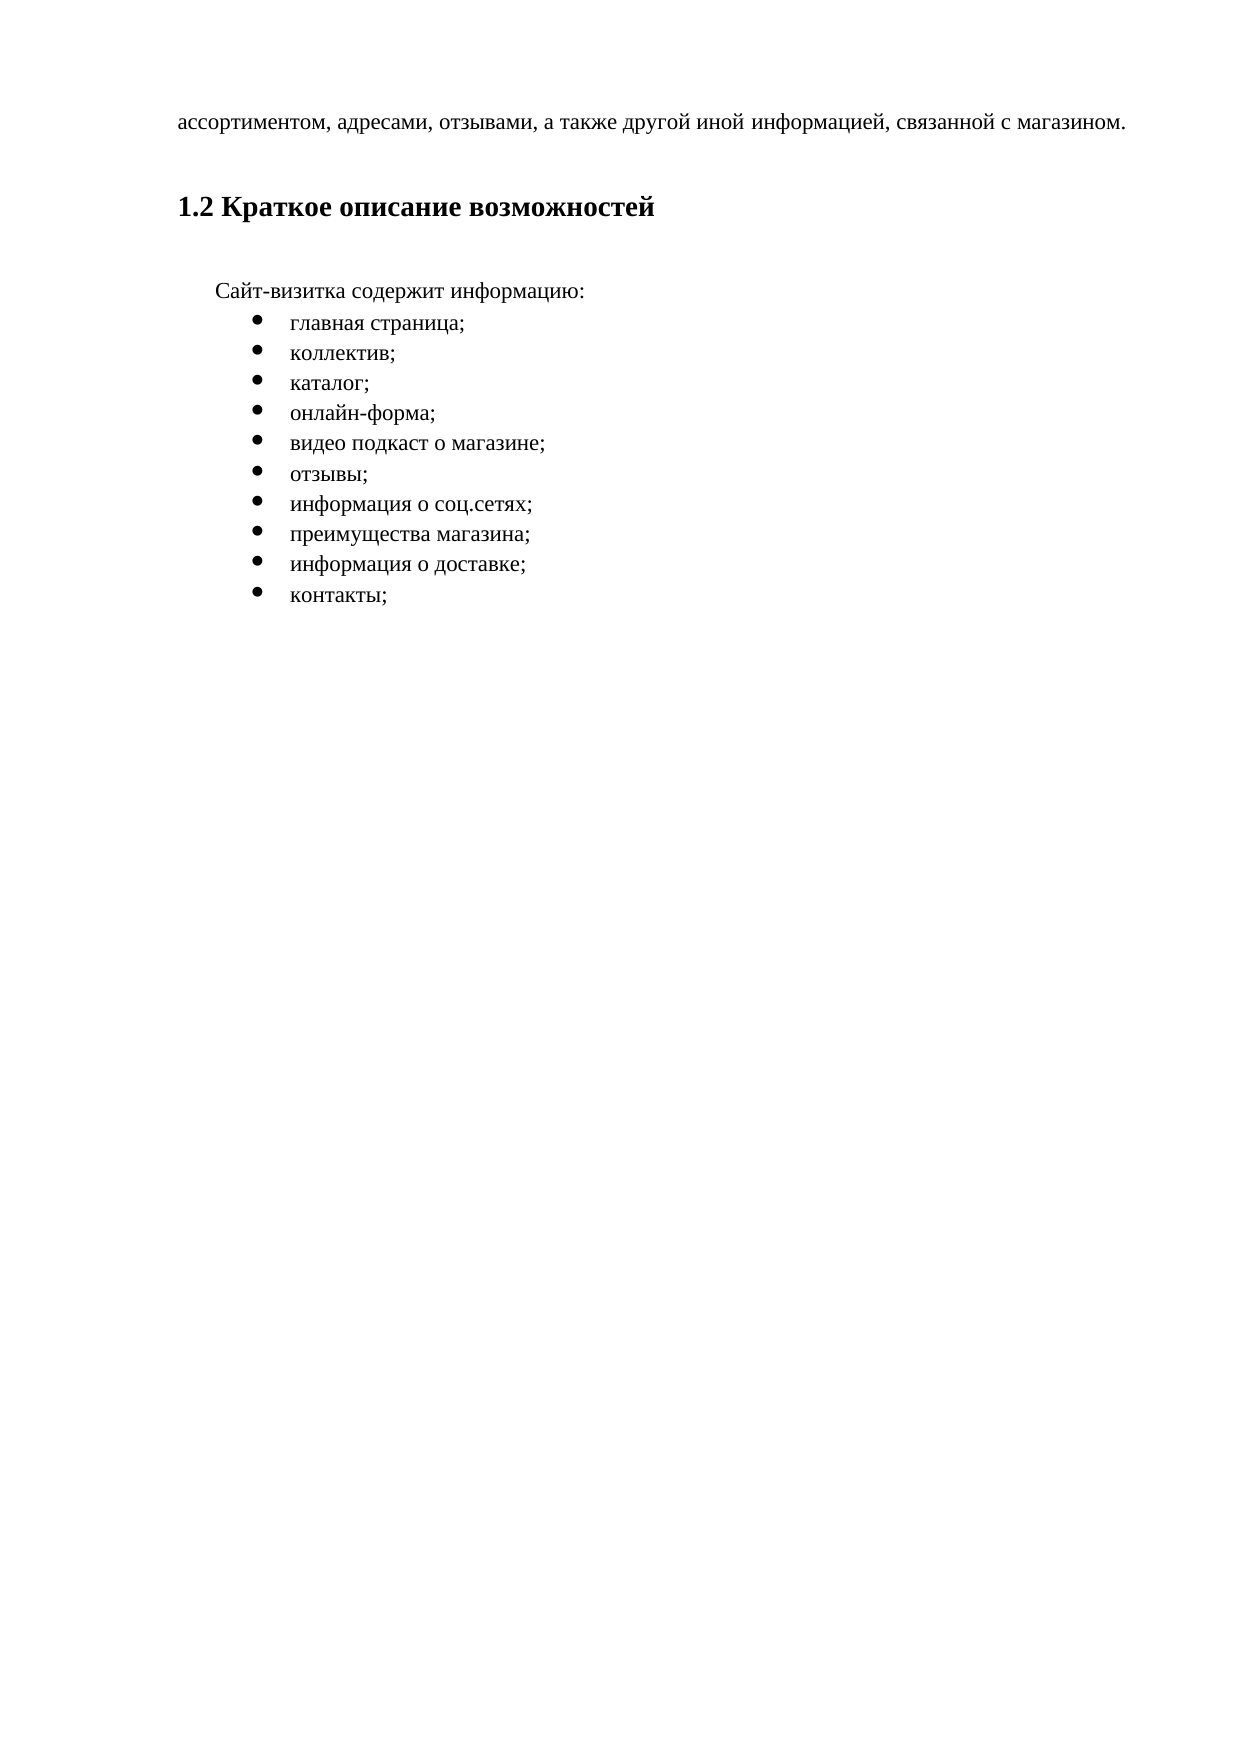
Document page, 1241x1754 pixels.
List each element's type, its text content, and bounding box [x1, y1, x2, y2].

list преимущества магазина; [252, 520, 1180, 548]
text Сайт-визитка содержит информацию: [215, 277, 1180, 303]
subtitle Краткое описание возможностей [177, 189, 1180, 223]
list каталог; [252, 369, 1180, 397]
list отзывы; [252, 460, 1180, 487]
list главная страница; [252, 308, 1180, 336]
list онлайн-форма; [252, 399, 1180, 427]
list контакты; [252, 581, 1180, 608]
list видео подкаст о магазине; [252, 429, 1180, 457]
list информация о доставке; [252, 550, 1180, 578]
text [177, 108, 1154, 135]
list информация о соц.сетях; [252, 490, 1180, 518]
list коллектив; [252, 339, 1180, 367]
